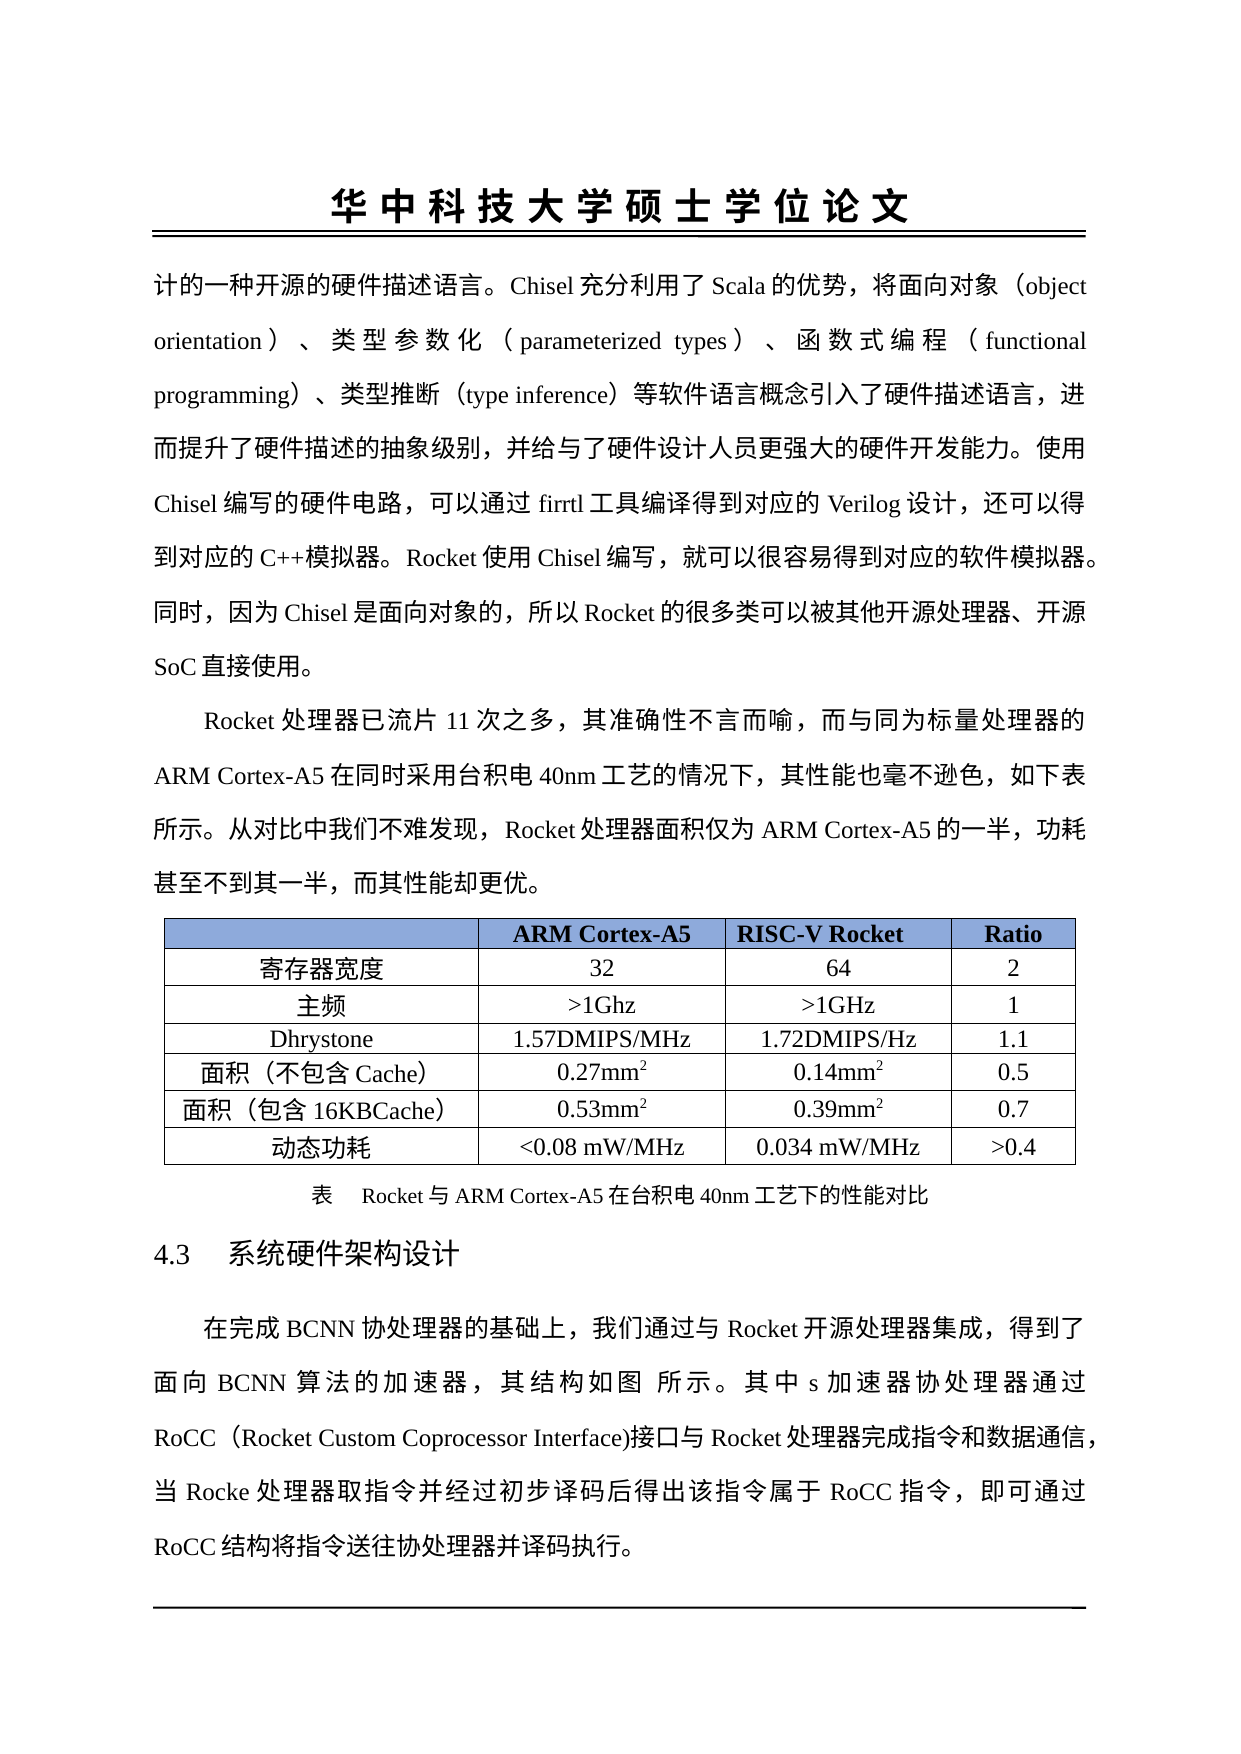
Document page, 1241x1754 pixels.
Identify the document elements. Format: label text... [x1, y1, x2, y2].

table_header RISC-V Rocket [726, 919, 951, 948]
table_header ARM Cortex-A5 [479, 919, 725, 948]
table_cell 寄存器宽度 [165, 949, 478, 985]
text Rocket处理器已流片11次之多，其准确性不言而喻，而与同为标量处理器的ARM Cortex-A5在同时采用台积电40nm工艺的情况下，其性能也毫不逊色，如下表 所示。从对比中我们不难发现，Rocket处理器面积仅为ARM Cortex-A5的一半，功耗甚至不到其一半，而其性能却更优。 [153, 701, 1087, 900]
table_cell Dhrystone [165, 1024, 478, 1052]
table_header Ratio [952, 919, 1075, 948]
subtitle 系统硬件架构设计 [153, 1230, 1087, 1273]
table_cell 0.14mm2 [726, 1054, 951, 1090]
table_cell 1.72DMIPS/Hz [726, 1024, 951, 1052]
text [153, 266, 1087, 683]
table_cell >1Ghz [479, 986, 725, 1023]
table_cell 32 [479, 949, 725, 985]
table_cell 0.034 mW/MHz [726, 1128, 951, 1164]
table_cell 0.5 [952, 1054, 1075, 1090]
table_cell 64 [726, 949, 951, 985]
table_cell 动态功耗 [165, 1128, 478, 1164]
table_header [165, 919, 478, 948]
table_cell 0.7 [952, 1091, 1075, 1127]
table_cell 主频 [165, 986, 478, 1023]
table_cell 0.53mm2 [479, 1091, 725, 1127]
table_cell 0.27mm2 [479, 1054, 725, 1090]
table_cell 面积（不包含Cache） [165, 1054, 478, 1090]
table_cell 1.1 [952, 1024, 1075, 1052]
text 表 Rocket与 ARM Cortex-A5在台积电40nm工艺下的性能对比 [153, 1178, 1087, 1209]
table_cell <0.08 mW/MHz [479, 1128, 725, 1164]
table_cell 0.39mm2 [726, 1091, 951, 1127]
table_cell 1.57DMIPS/MHz [479, 1024, 725, 1052]
table_cell >0.4 [952, 1128, 1075, 1164]
table_cell 2 [952, 949, 1075, 985]
table_cell >1GHz [726, 986, 951, 1023]
text 在完成BCNN协处理器的基础上，我们通过与Rocket开源处理器集成，得到了面向BCNN算法的加速器，其结构如图 所示。其中s加速器协处理器通过RoCC（Rocket Custom Coprocessor Interface)接口与Rocket处理器完成指令和数据通信，当Rocke处理器取指令并经过初步译码后得出该指令属于RoCC指令，即可通过RoCC结构将指令送往协处理器并译码执行。 [153, 1308, 1087, 1562]
table_cell 面积（包含16KBCache） [165, 1091, 478, 1127]
table_cell 1 [952, 986, 1075, 1023]
